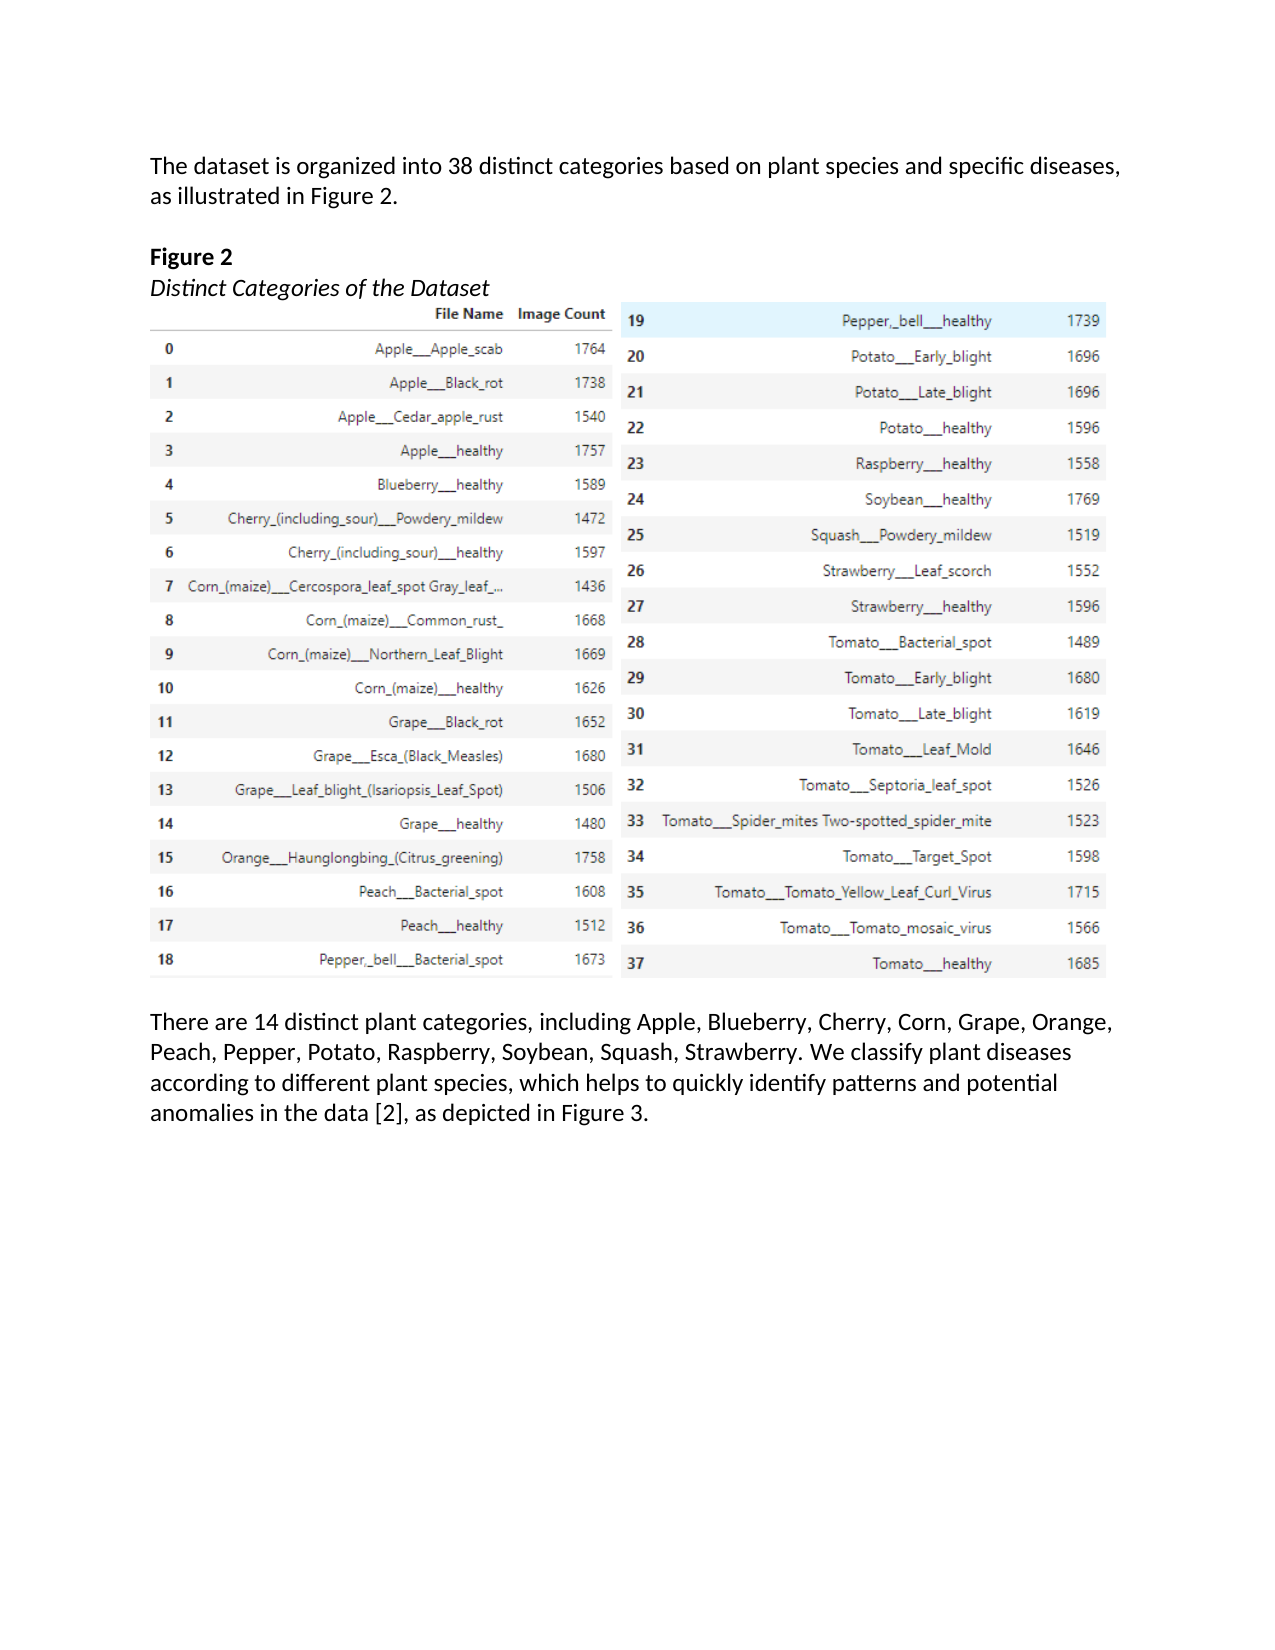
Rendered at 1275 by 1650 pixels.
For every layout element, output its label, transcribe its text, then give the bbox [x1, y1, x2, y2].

text Distinct Categories of the Dataset [150, 272, 1125, 303]
picture [150, 302, 616, 978]
text Figure 2 [150, 242, 1125, 272]
text The dataset is organized into 38 distinct categories based on plant species and specific diseases, as illustrated in Figure 2. [150, 150, 1125, 211]
picture [621, 302, 1107, 978]
text There are 14 distinct plant categories, including Apple, Blueberry, Cherry, Corn, Grape, Orange, Peach, Pepper, Potato, Raspberry, Soybean, Squash, Strawberry. We classify plant diseases according to different plant species, which helps to quickly identify patterns and potential anomalies in the data [], as depicted in Figure 3. [150, 1006, 1125, 1128]
